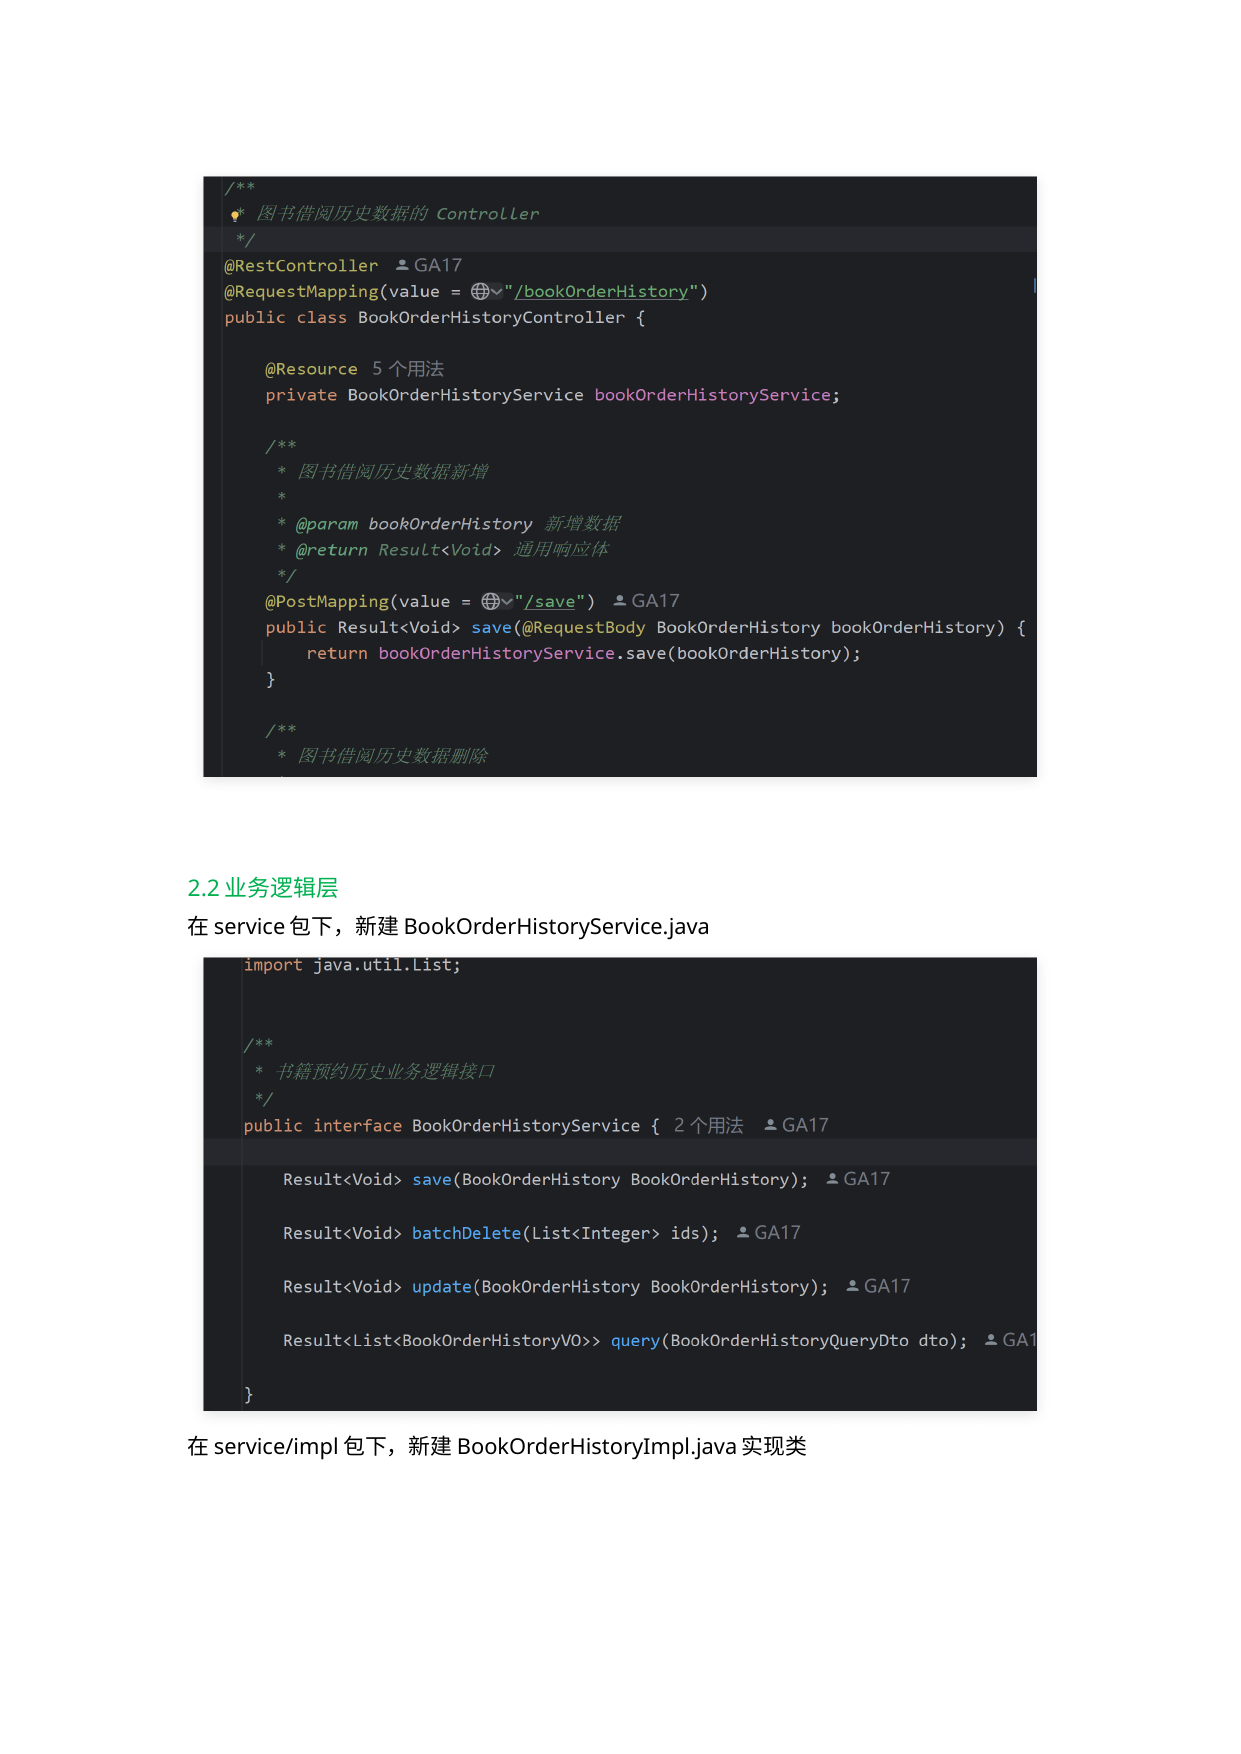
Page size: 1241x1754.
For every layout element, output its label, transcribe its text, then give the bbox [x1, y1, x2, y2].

subtitle 2.2业务逻辑层 [187, 869, 1053, 903]
picture [187, 941, 1053, 1427]
text 在service/impl包下，新建BookOrderHistoryImpl.java实现类 [187, 1429, 1053, 1462]
picture [187, 162, 1053, 792]
text 在service包下，新建BookOrderHistoryService.java [187, 909, 1053, 941]
